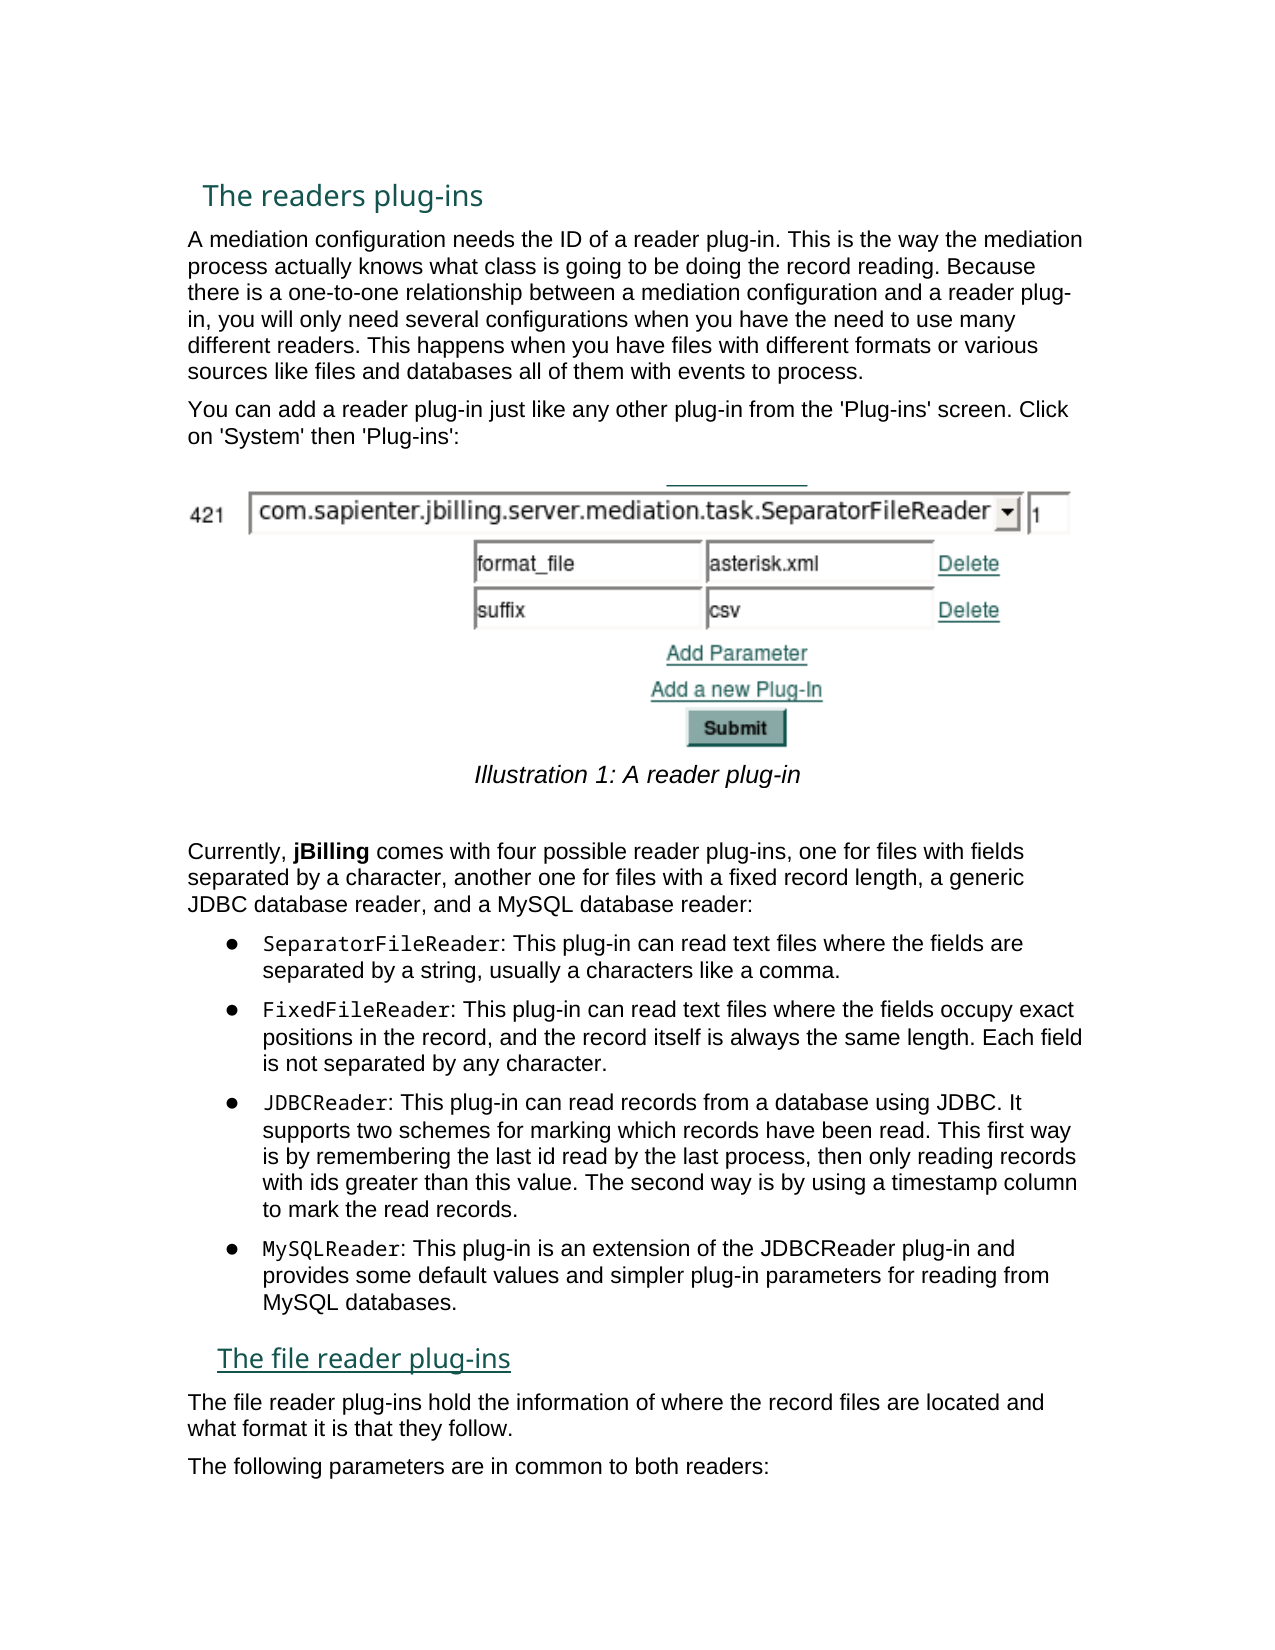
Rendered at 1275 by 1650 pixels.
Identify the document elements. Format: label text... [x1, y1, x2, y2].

subtitle The readers plug-ins [202, 175, 1087, 215]
text The following parameters are in common to both readers: [187, 1453, 1087, 1479]
text Currently, jBilling comes with four possible reader plug-ins, one for files with fields separated by a character, another one for files with a fixed record length, a generic JDBC database reader, and a MySQL database reader: [187, 838, 1087, 917]
list MySQLReader: This plug-in is an extension of the JDBCReader plug-in and provides some default values and simpler plug-in parameters for reading from MySQL databases. [225, 1234, 1087, 1315]
list JDBCReader: This plug-in can read records from a database using JDBC. It supports two schemes for marking which records have been read. This first way is by remembering the last id read by the last process, then only reading records with ids greater than this value. The second way is by using a timestamp column to mark the read records. [225, 1088, 1087, 1222]
text The file reader plug-ins hold the information of where the record files are located and what format it is that they follow. [187, 1389, 1087, 1441]
text You can add a reader plug-in just like any other plug-in from the 'Plug-ins' screen. Click on 'System' then 'Plug-ins': [187, 396, 1087, 449]
list SeparatorFileReader: This plug-in can read text files where the fields are separated by a string, usually a characters like a comma. [225, 929, 1087, 983]
subtitle The file reader plug-ins [217, 1340, 1087, 1377]
text A mediation configuration needs the ID of a reader plug-in. This is the way the mediation process actually knows what class is going to be doing the record reading. Because there is a one-to-one relationship between a mediation configuration and a reader plug-in, you will only need several configurations when you have the need to use many different readers. This happens when you have files with different formats or various sources like files and databases all of them with events to process. [187, 226, 1087, 384]
list FixedFileReader: This plug-in can read text files where the fields occupy exact positions in the record, and the record itself is always the same length. Each field is not separated by any character. [225, 995, 1087, 1076]
picture [187, 485, 1088, 761]
